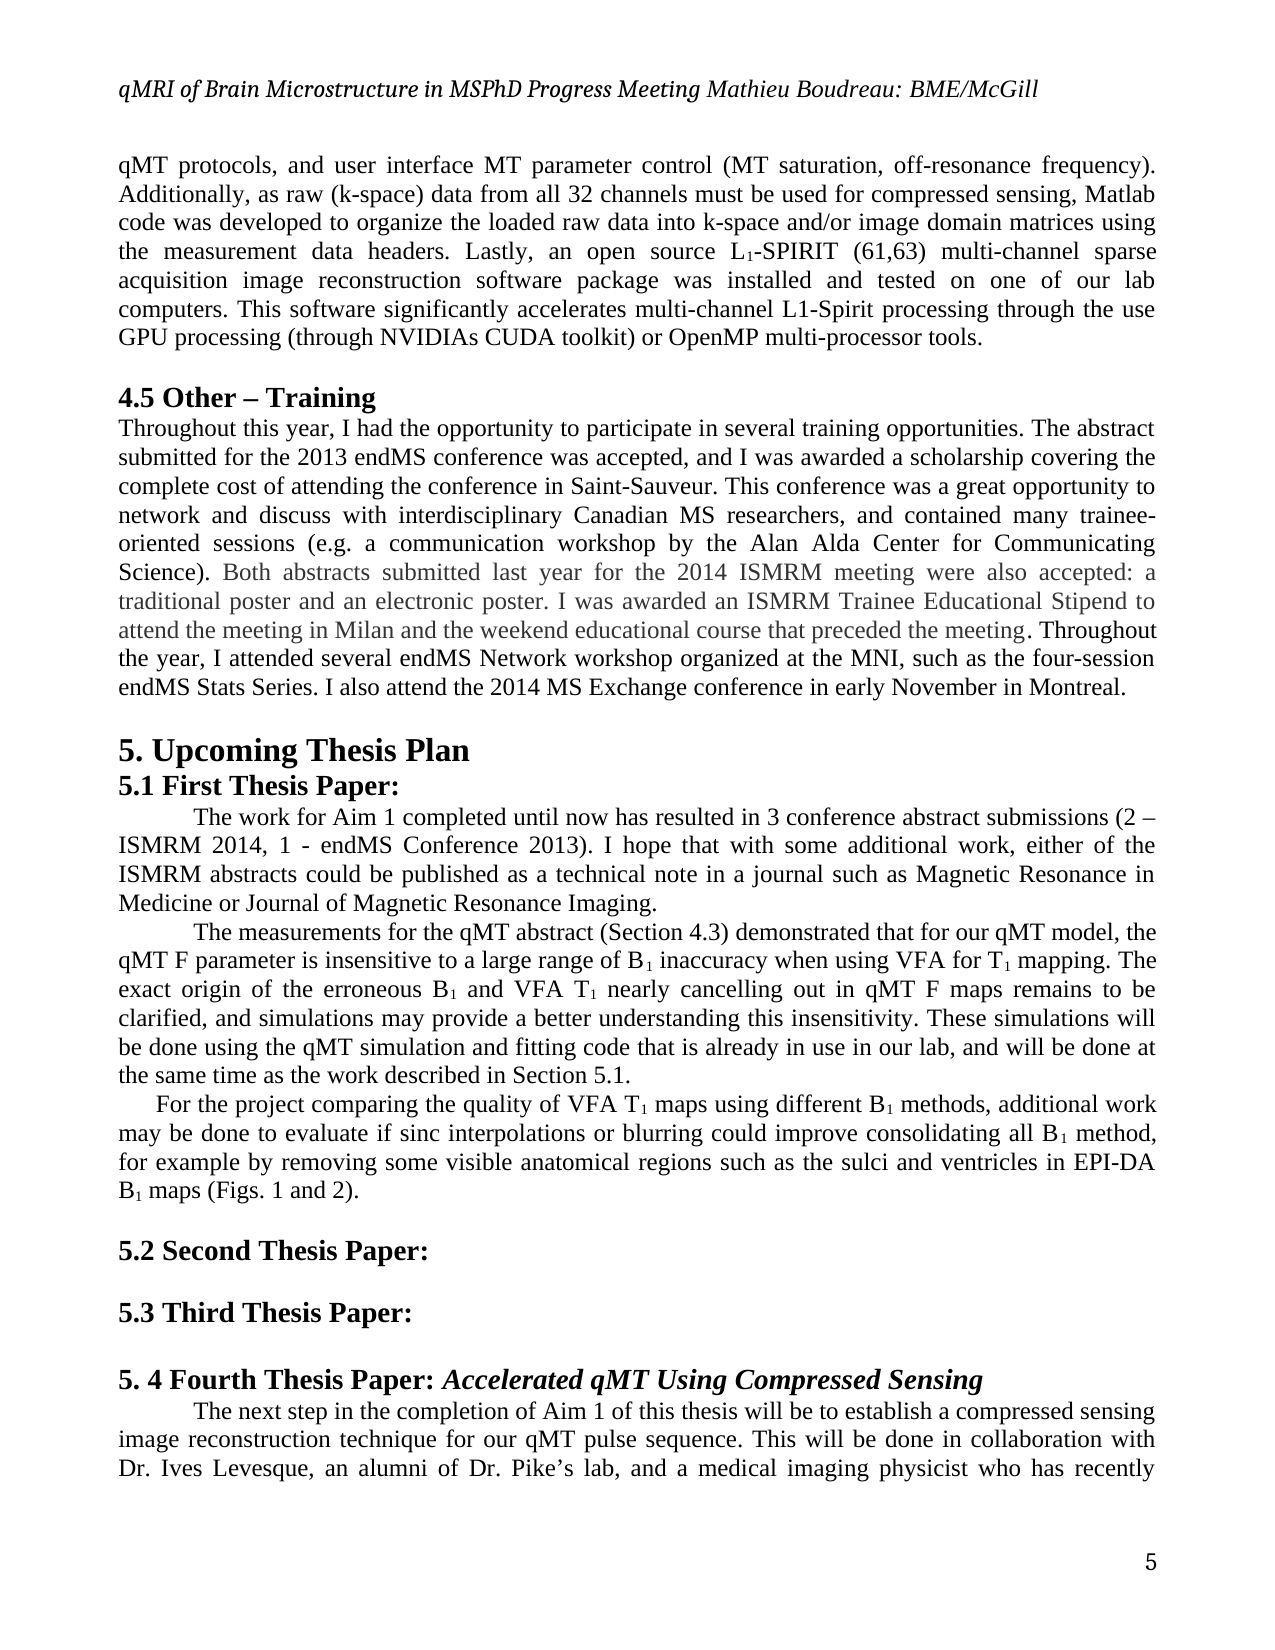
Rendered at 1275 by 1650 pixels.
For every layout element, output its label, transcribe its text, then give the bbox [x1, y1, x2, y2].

text 5.1 First Thesis Paper: [118, 768, 1157, 802]
text 5.3 Third Thesis Paper: [118, 1295, 1157, 1329]
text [118, 150, 1157, 351]
text 5. 4 Fourth Thesis Paper: Accelerated qMT Using Compressed Sensing [118, 1362, 1157, 1396]
text Throughout this year, I had the opportunity to participate in several training opportunities. The abstract submitted for the 2013 endMS conference was accepted, and I was awarded a scholarship covering the complete cost of attending the conference in Saint-Sauveur. This conference was a great opportunity to network and discuss with interdisciplinary Canadian MS researchers, and contained many trainee-oriented sessions (e.g. a communication workshop by the Alan Alda Center for Communicating Science). Both abstracts submitted last year for the 2014 ISMRM meeting were also accepted: a traditional poster and an electronic poster. I was awarded an ISMRM Trainee Educational Stipend to attend the meeting in Milan and the weekend educational course that preceded the meeting. Throughout the year, I attended several endMS Network workshop organized at the MNI, such as the four-session endMS Stats Series. I also attend the 2014 MS Exchange conference in early November in Montreal. [118, 615, 1157, 701]
text The work for Aim 1 completed until now has resulted in 3 conference abstract submissions (2 – ISMRM 2014, 1 - endMS Conference 2013). I hope that with some additional work, either of the ISMRM abstracts could be published as a technical note in a journal such as Magnetic Resonance in Medicine or Journal of Magnetic Resonance Imaging. [118, 802, 1157, 917]
text 5.2 Second Thesis Paper: [118, 1233, 1157, 1266]
text Throughout this year, I had the opportunity to participate in several training opportunities. The abstract submitted for the 2013 endMS conference was accepted, and I was awarded a scholarship covering the complete cost of attending the conference in Saint-Sauveur. This conference was a great opportunity to network and discuss with interdisciplinary Canadian MS researchers, and contained many trainee-oriented sessions (e.g. a communication workshop by the Alan Alda Center for Communicating Science). Both abstracts submitted last year for the 2014 ISMRM meeting were also accepted: a traditional poster and an electronic poster. I was awarded an ISMRM Trainee Educational Stipend to attend the meeting in Milan and the weekend educational course that preceded the meeting. Throughout the year, I attended several endMS Network workshop organized at the MNI, such as the four-session endMS Stats Series. I also attend the 2014 MS Exchange conference in early November in Montreal. [118, 413, 1157, 586]
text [118, 1396, 1157, 1482]
text The measurements for the qMT abstract (Section 4.3) demonstrated that for our qMT model, the qMT F parameter is insensitive to a large range of B1 inaccuracy when using VFA for T1 mapping. The exact origin of the erroneous B1 and VFA T1 nearly cancelling out in qMT F maps remains to be clarified, and simulations may provide a better understanding this insensitivity. These simulations will be done using the qMT simulation and fitting code that is already in use in our lab, and will be done at the same time as the work described in Section 5.1. [118, 917, 1157, 1089]
text For the project comparing the quality of VFA T1 maps using different B1 methods, additional work may be done to evaluate if sinc interpolations or blurring could improve consolidating all B1 method, for example by removing some visible anatomical regions such as the sulci and ventricles in EPI-DA B1 maps (Figs. 1 and 2). [118, 1089, 1157, 1204]
text 4.5 Other – Training [118, 380, 1157, 413]
text 5. Upcoming Thesis Plan [118, 730, 1157, 768]
